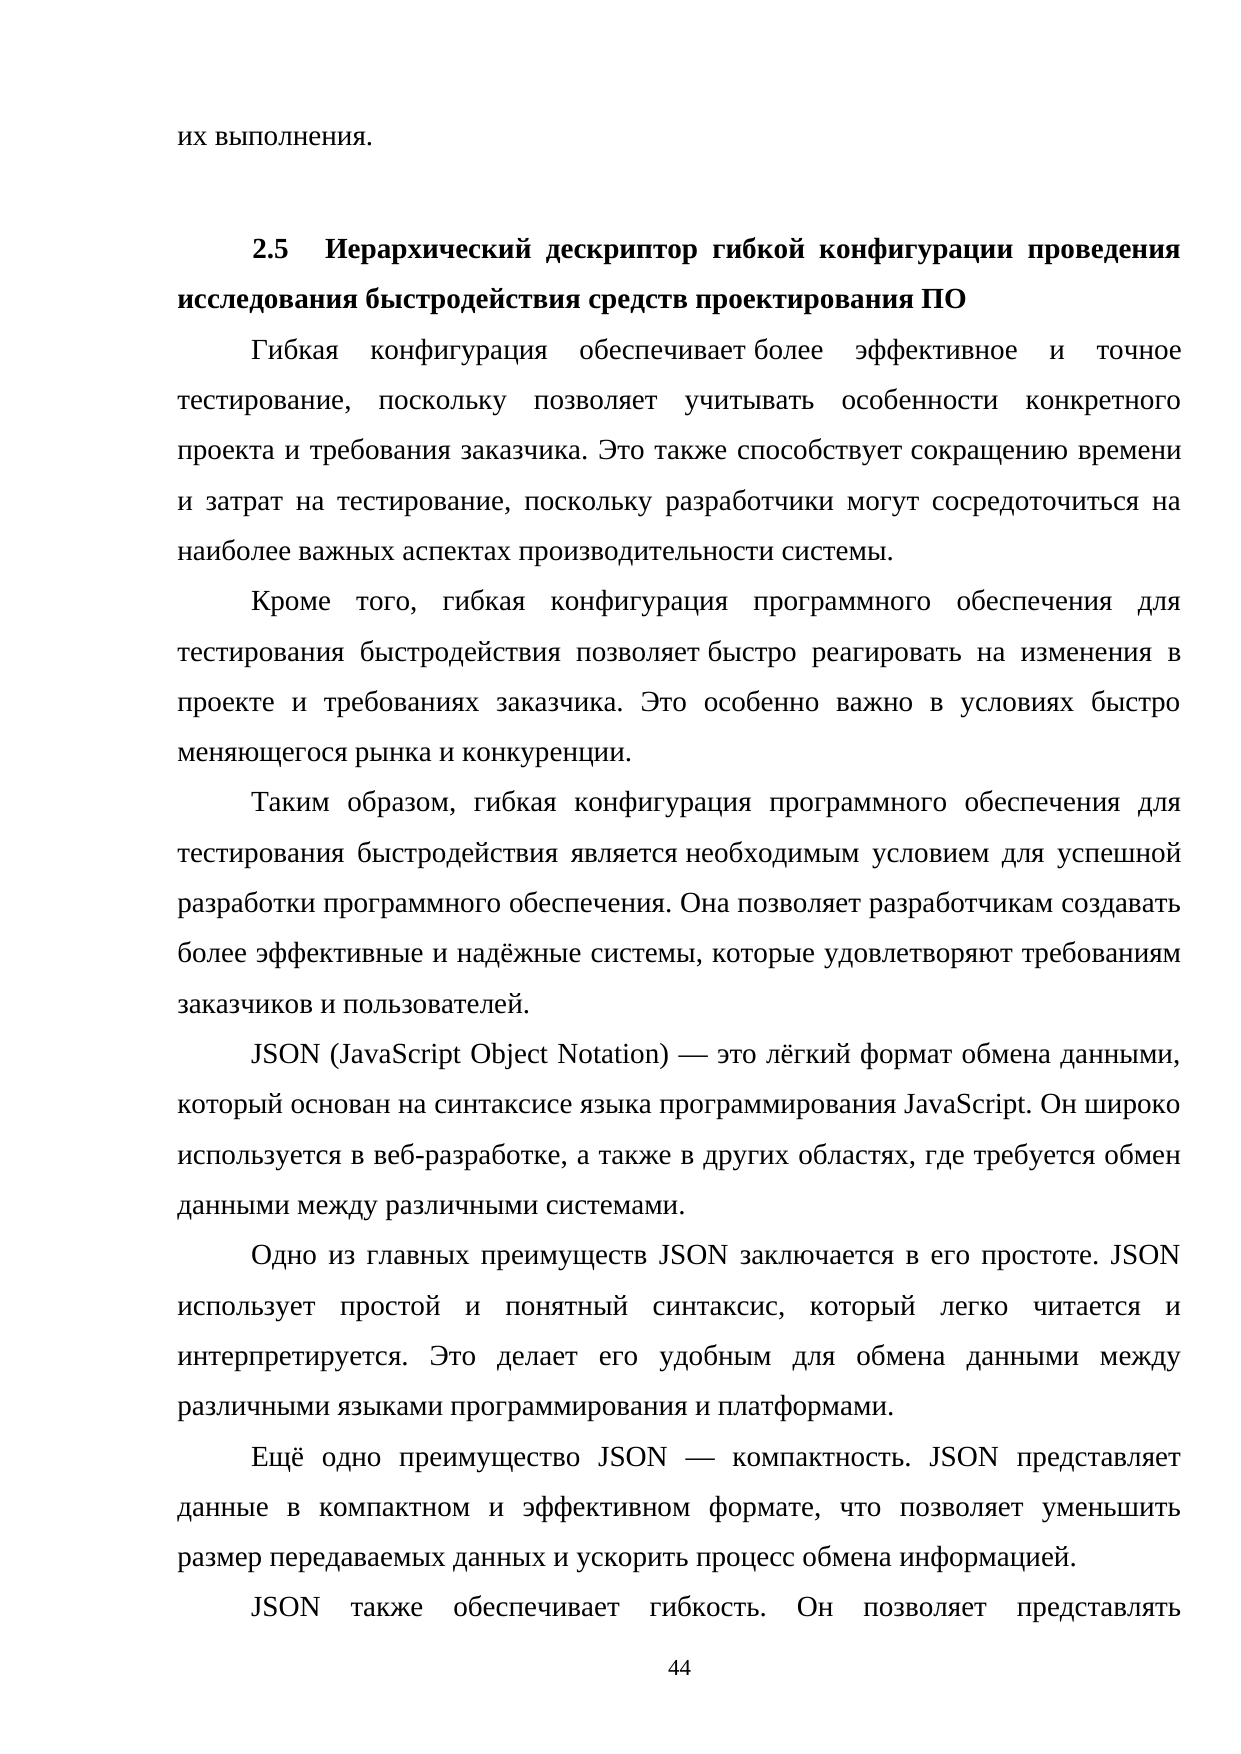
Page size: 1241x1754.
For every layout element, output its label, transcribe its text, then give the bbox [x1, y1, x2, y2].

subtitle Иерархический дескриптор гибкой конфигурации проведения исследования быстродействия средств проектирования ПО [177, 231, 1182, 315]
text Одно из главных преимуществ JSON заключается в его простоте. JSON использует простой и понятный синтаксис, который легко читается и интерпретируется. Это делает его удобным для обмена данными между различными языками программирования и платформами. [177, 1237, 1182, 1422]
text Кроме того, гибкая конфигурация программного обеспечения для тестирования быстродействия позволяет быстро реагировать на изменения в проекте и требованиях заказчика. Это особенно важно в условиях быстро меняющегося рынка и конкуренции. [177, 583, 1182, 768]
text JSON (JavaScript Object Notation) — это лёгкий формат обмена данными, который основан на синтаксисе языка программирования JavaScript. Он широко используется в веб-разработке, а также в других областях, где требуется обмен данными между различными системами. [177, 1036, 1182, 1221]
text Гибкая конфигурация обеспечивает более эффективное и точное тестирование, поскольку позволяет учитывать особенности конкретного проекта и требования заказчика. Это также способствует сокращению времени и затрат на тестирование, поскольку разработчики могут сосредоточиться на наиболее важных аспектах производительности системы. [177, 332, 1182, 567]
text Таким образом, гибкая конфигурация программного обеспечения для тестирования быстродействия является необходимым условием для успешной разработки программного обеспечения. Она позволяет разработчикам создавать более эффективные и надёжные системы, которые удовлетворяют требованиям заказчиков и пользователей. [177, 784, 1182, 1019]
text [177, 1589, 1182, 1623]
text Ещё одно преимущество JSON — компактность. JSON представляет данные в компактном и эффективном формате, что позволяет уменьшить размер передаваемых данных и ускорить процесс обмена информацией. [177, 1439, 1182, 1573]
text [177, 118, 1182, 152]
